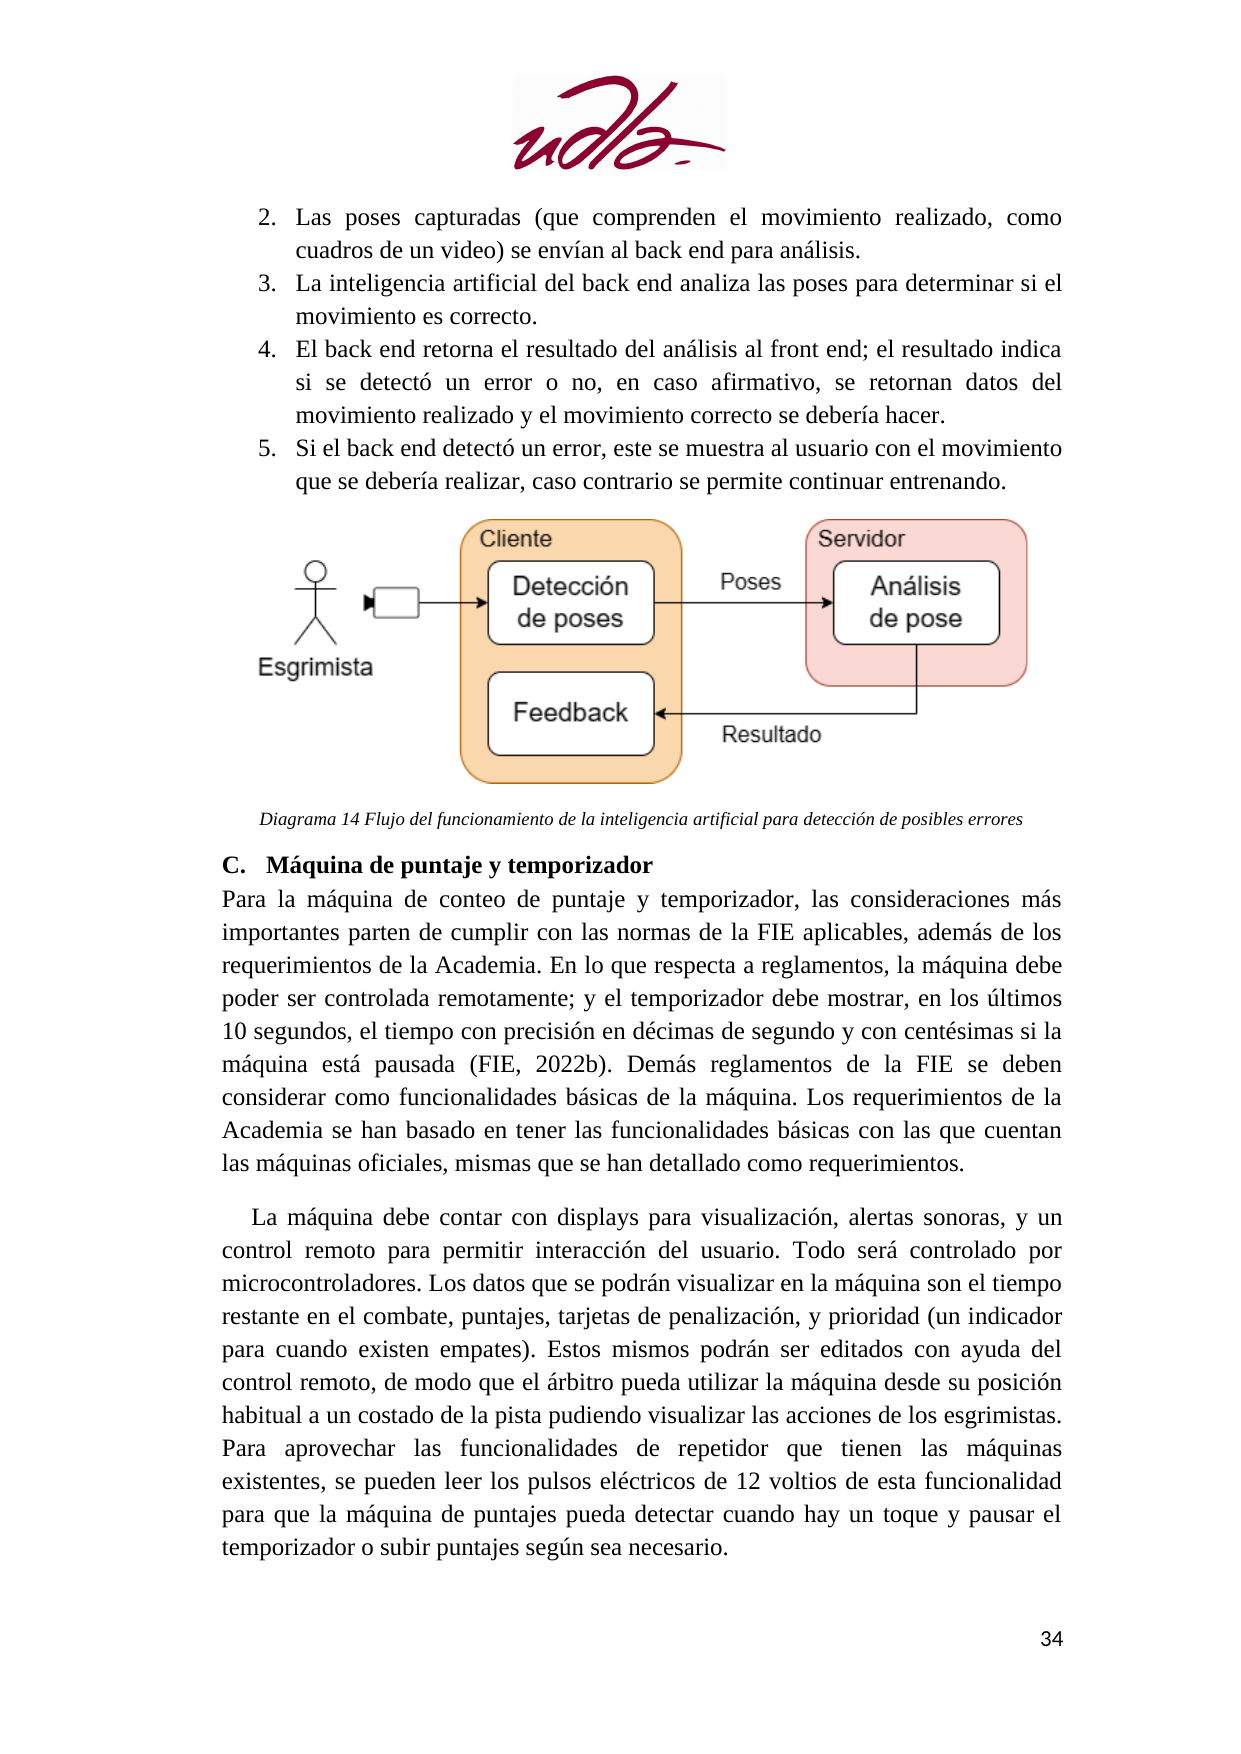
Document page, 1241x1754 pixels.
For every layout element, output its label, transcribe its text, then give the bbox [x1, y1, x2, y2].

picture [257, 519, 1028, 784]
list El back end retorna el resultado del análisis al front end; el resultado indica si se detectó un error o no, en caso afirmativo, se retornan datos del movimiento realizado y el movimiento correcto se debería hacer. [258, 334, 1063, 428]
text Para la máquina de conteo de puntaje y temporizador, las consideraciones más importantes parten de cumplir con las normas de la FIE aplicables, además de los requerimientos de la Academia. En lo que respecta a reglamentos, la máquina debe poder ser controlada remotamente; y el temporizador debe mostrar, en los últimos 10 segundos, el tiempo con precisión en décimas de segundo y con centésimas si la máquina está pausada . Demás reglamentos de la FIE se deben considerar como funcionalidades básicas de la máquina. Los requerimientos de la Academia se han basado en tener las funcionalidades básicas con las que cuentan las máquinas oficiales, mismas que se han detallado como requerimientos. [222, 884, 1063, 1177]
list Si el back end detectó un error, este se muestra al usuario con el movimiento que se debería realizar, caso contrario se permite continuar entrenando. [258, 433, 1063, 494]
text Diagrama 14 Flujo del funcionamiento de la inteligencia artificial para detección de posibles errores [222, 808, 1063, 830]
list La inteligencia artificial del back end analiza las poses para determinar si el movimiento es correcto. [258, 268, 1063, 329]
list Las poses capturadas (que comprenden el movimiento realizado, como cuadros de un video) se envían al back end para análisis. [258, 202, 1063, 263]
subtitle Máquina de puntaje y temporizador [222, 851, 1063, 879]
text La máquina debe contar con displays para visualización, alertas sonoras, y un control remoto para permitir interacción del usuario. Todo será controlado por microcontroladores. Los datos que se podrán visualizar en la máquina son el tiempo restante en el combate, puntajes, tarjetas de penalización, y prioridad (un indicador para cuando existen empates). Estos mismos podrán ser editados con ayuda del control remoto, de modo que el árbitro pueda utilizar la máquina desde su posición habitual a un costado de la pista pudiendo visualizar las acciones de los esgrimistas. Para aprovechar las funcionalidades de repetidor que tienen las máquinas existentes, se pueden leer los pulsos eléctricos de 12 voltios de esta funcionalidad para que la máquina de puntajes pueda detectar cuando hay un toque y pausar el temporizador o subir puntajes según sea necesario. [222, 1202, 1063, 1561]
picture [509, 73, 731, 174]
